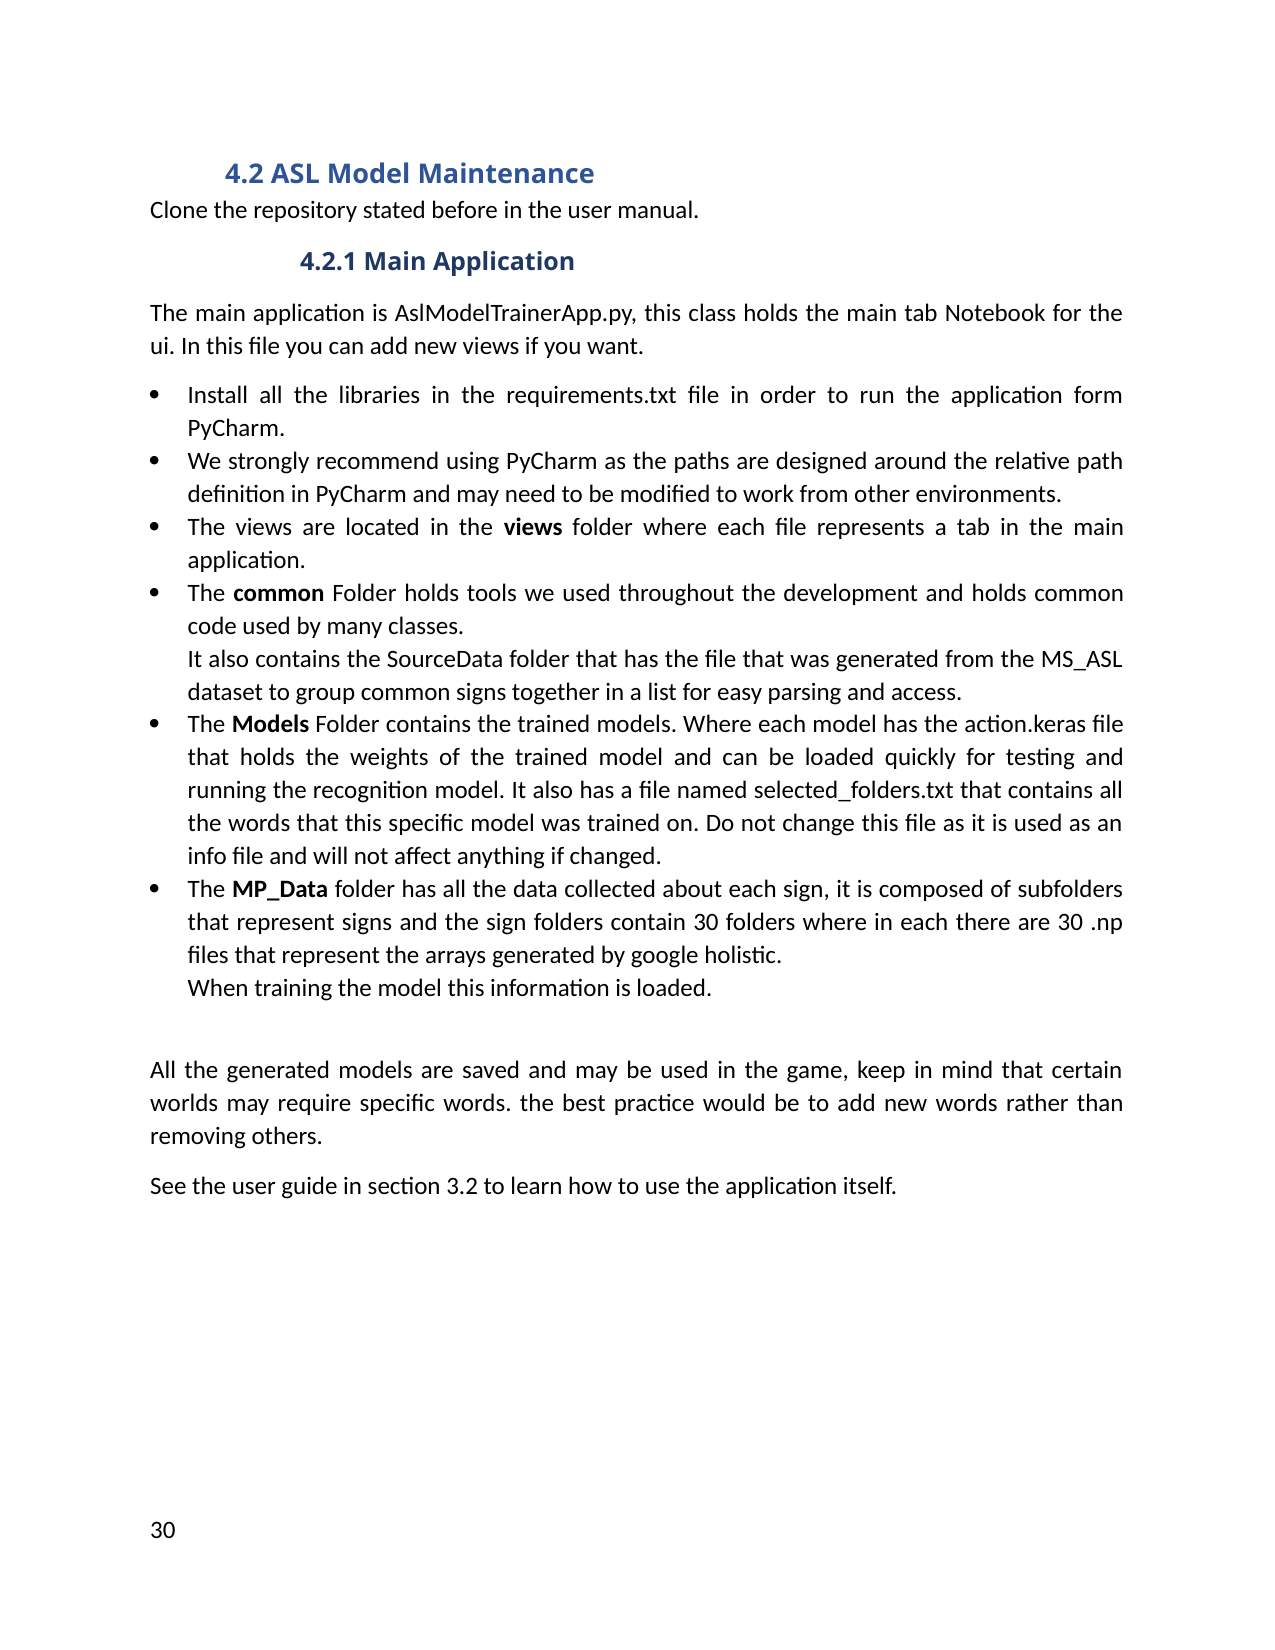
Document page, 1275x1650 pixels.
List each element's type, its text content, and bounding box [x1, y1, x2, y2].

list We strongly recommend using PyCharm as the paths are designed around the relative path definition in PyCharm and may need to be modified to work from other environments. [150, 445, 1125, 509]
list The common Folder holds tools we used throughout the development and holds common code used by many classes. [150, 577, 1125, 640]
text The main application is AslModelTrainerApp.py, this class holds the main tab Notebook for the ui. In this file you can add new views if you want. [150, 297, 1125, 360]
list The MP_Data folder has all the data collected about each sign, it is composed of subfolders that represent signs and the sign folders contain 30 folders where in each there are 30 .np files that represent the arrays generated by google holistic. [150, 873, 1125, 969]
text See the user guide in section 3.2 to learn how to use the application itself. [150, 1170, 1125, 1200]
list Install all the libraries in the requirements.txt file in order to run the application form PyCharm. [150, 379, 1125, 443]
text All the generated models are saved and may be used in the game, keep in mind that certain worlds may require specific words. the best practice would be to add new words rather than removing others. [150, 1054, 1125, 1151]
list When training the model this information is loaded. [187, 972, 1125, 1002]
text Clone the repository stated before in the user manual. [150, 194, 1125, 224]
list The Models Folder contains the trained models. Where each model has the action.keras file that holds the weights of the trained model and can be loaded quickly for testing and running the recognition model. It also has a file named selected_folders.txt that contains all the words that this specific model was trained on. Do not change this file as it is used as an info file and will not affect anything if changed. [150, 709, 1125, 871]
subtitle 4.2 ASL Model Maintenance [225, 154, 1125, 191]
list The views are located in the views folder where each file represents a tab in the main application. [150, 511, 1125, 574]
subtitle 4.2.1 Main Application [300, 243, 1125, 278]
list It also contains the SourceData folder that has the file that was generated from the MS_ASL dataset to group common signs together in a list for easy parsing and access. [187, 643, 1125, 706]
